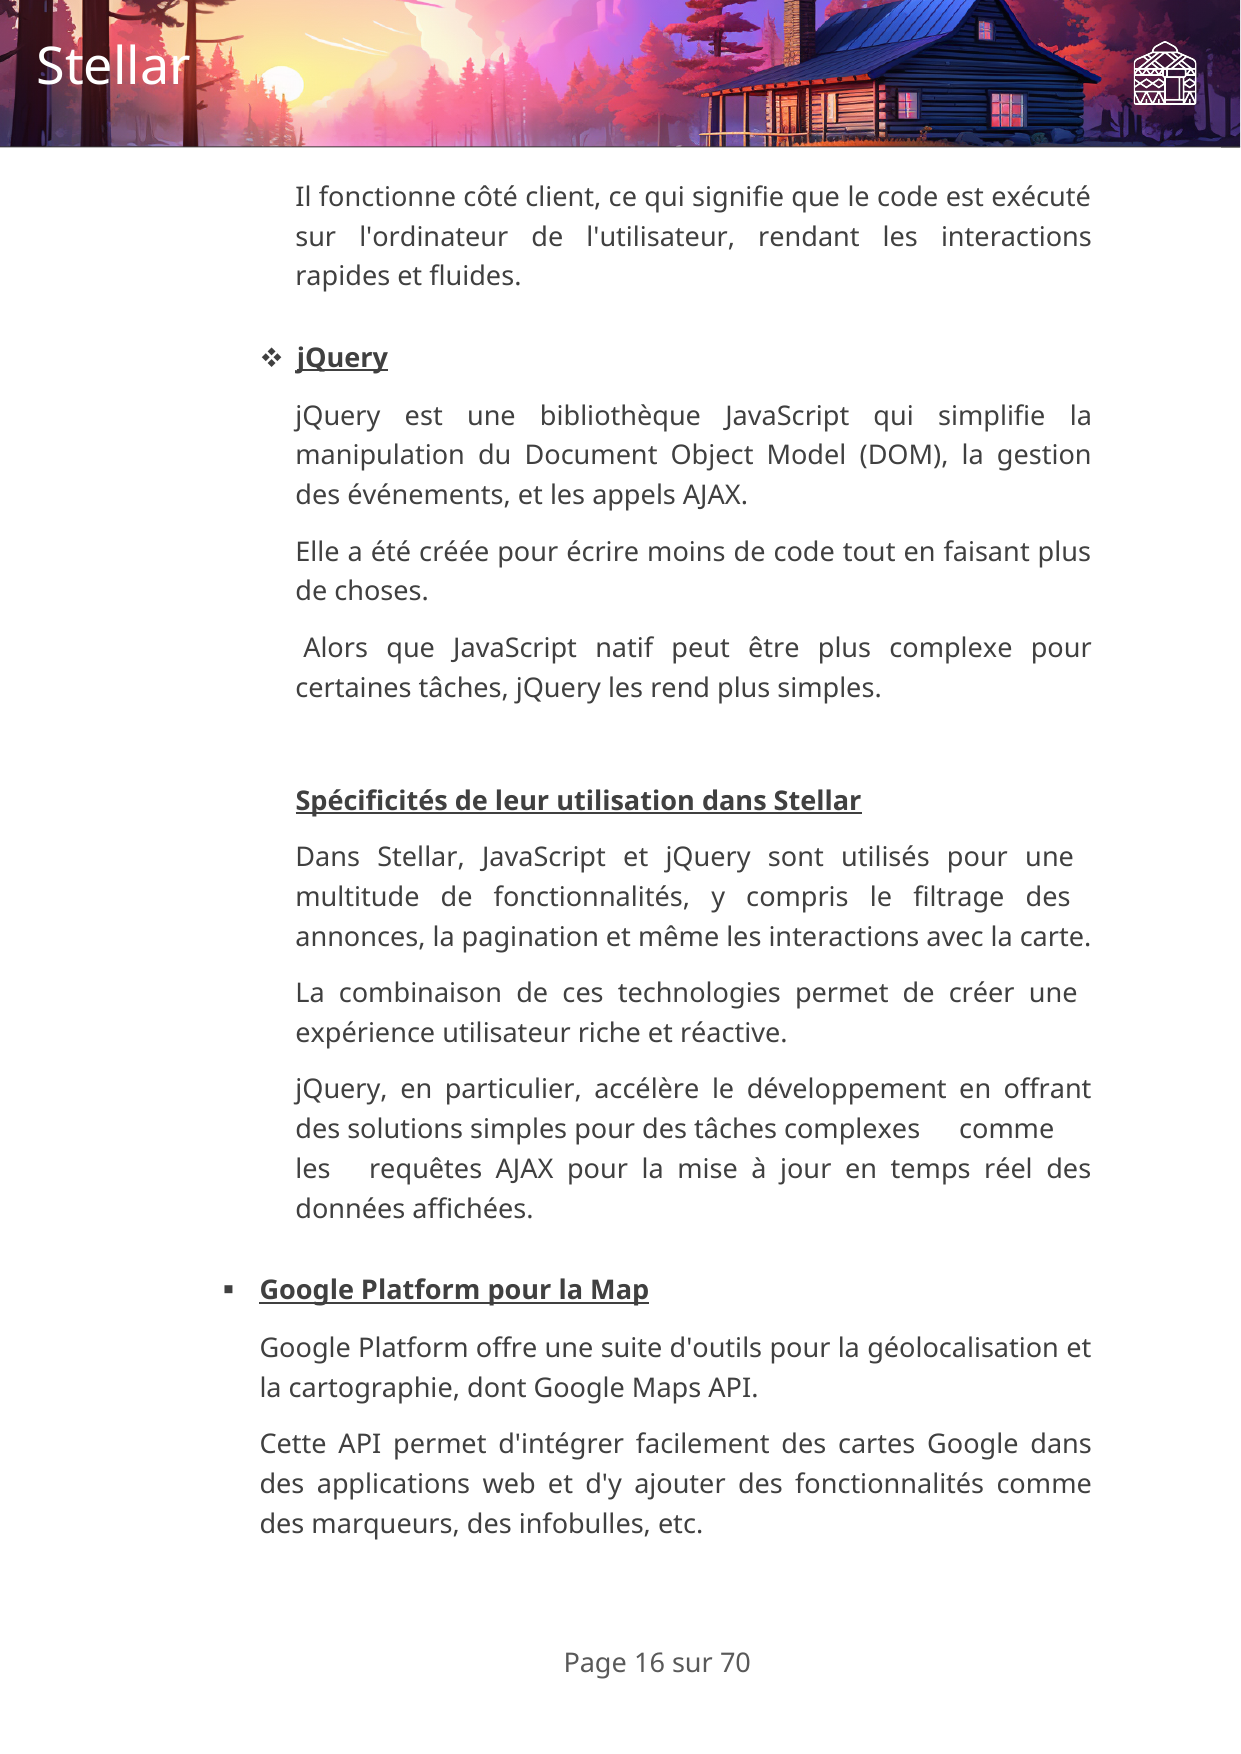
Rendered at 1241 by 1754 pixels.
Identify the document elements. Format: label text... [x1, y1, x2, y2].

subtitle Google Platform pour la Map [222, 1271, 1092, 1307]
text jQuery est une bibliothèque JavaScript qui simplifie la manipulation du Document Object Model (DOM), la gestion des événements, et les appels AJAX. [295, 396, 1092, 512]
text Dans Stellar, JavaScript et jQuery sont utilisés pour une multitude de fonctionnalités, y compris le filtrage des annonces, la pagination et même les interactions avec la carte. [221, 837, 1092, 954]
text Alors que JavaScript natif peut être plus complexe pour certaines tâches, jQuery les rend plus simples. [295, 628, 1092, 705]
text Spécificités de leur utilisation dans Stellar [221, 781, 1092, 818]
text Google Platform offre une suite d'outils pour la géolocalisation et la cartographie, dont Google Maps API. [259, 1328, 1092, 1405]
text jQuery, en particulier, accélère le développement en offrant des solutions simples pour des tâches complexes comme les requêtes AJAX pour la mise à jour en temps réel des données affichées. [295, 1070, 1092, 1226]
text Elle a été créée pour écrire moins de code tout en faisant plus de choses. [295, 532, 1092, 609]
text Il fonctionne côté client, ce qui signifie que le code est exécuté sur l'ordinateur de l'utilisateur, rendant les interactions rapides et fluides. [295, 177, 1092, 294]
text La combinaison de ces technologies permet de créer une expérience utilisateur riche et réactive. [221, 973, 1092, 1050]
text Cette API permet d'intégrer facilement des cartes Google dans des applications web et d'y ajouter des fonctionnalités comme des marqueurs, des infobulles, etc. [259, 1424, 1092, 1541]
subtitle jQuery [259, 338, 1092, 375]
picture [0, 0, 1241, 146]
